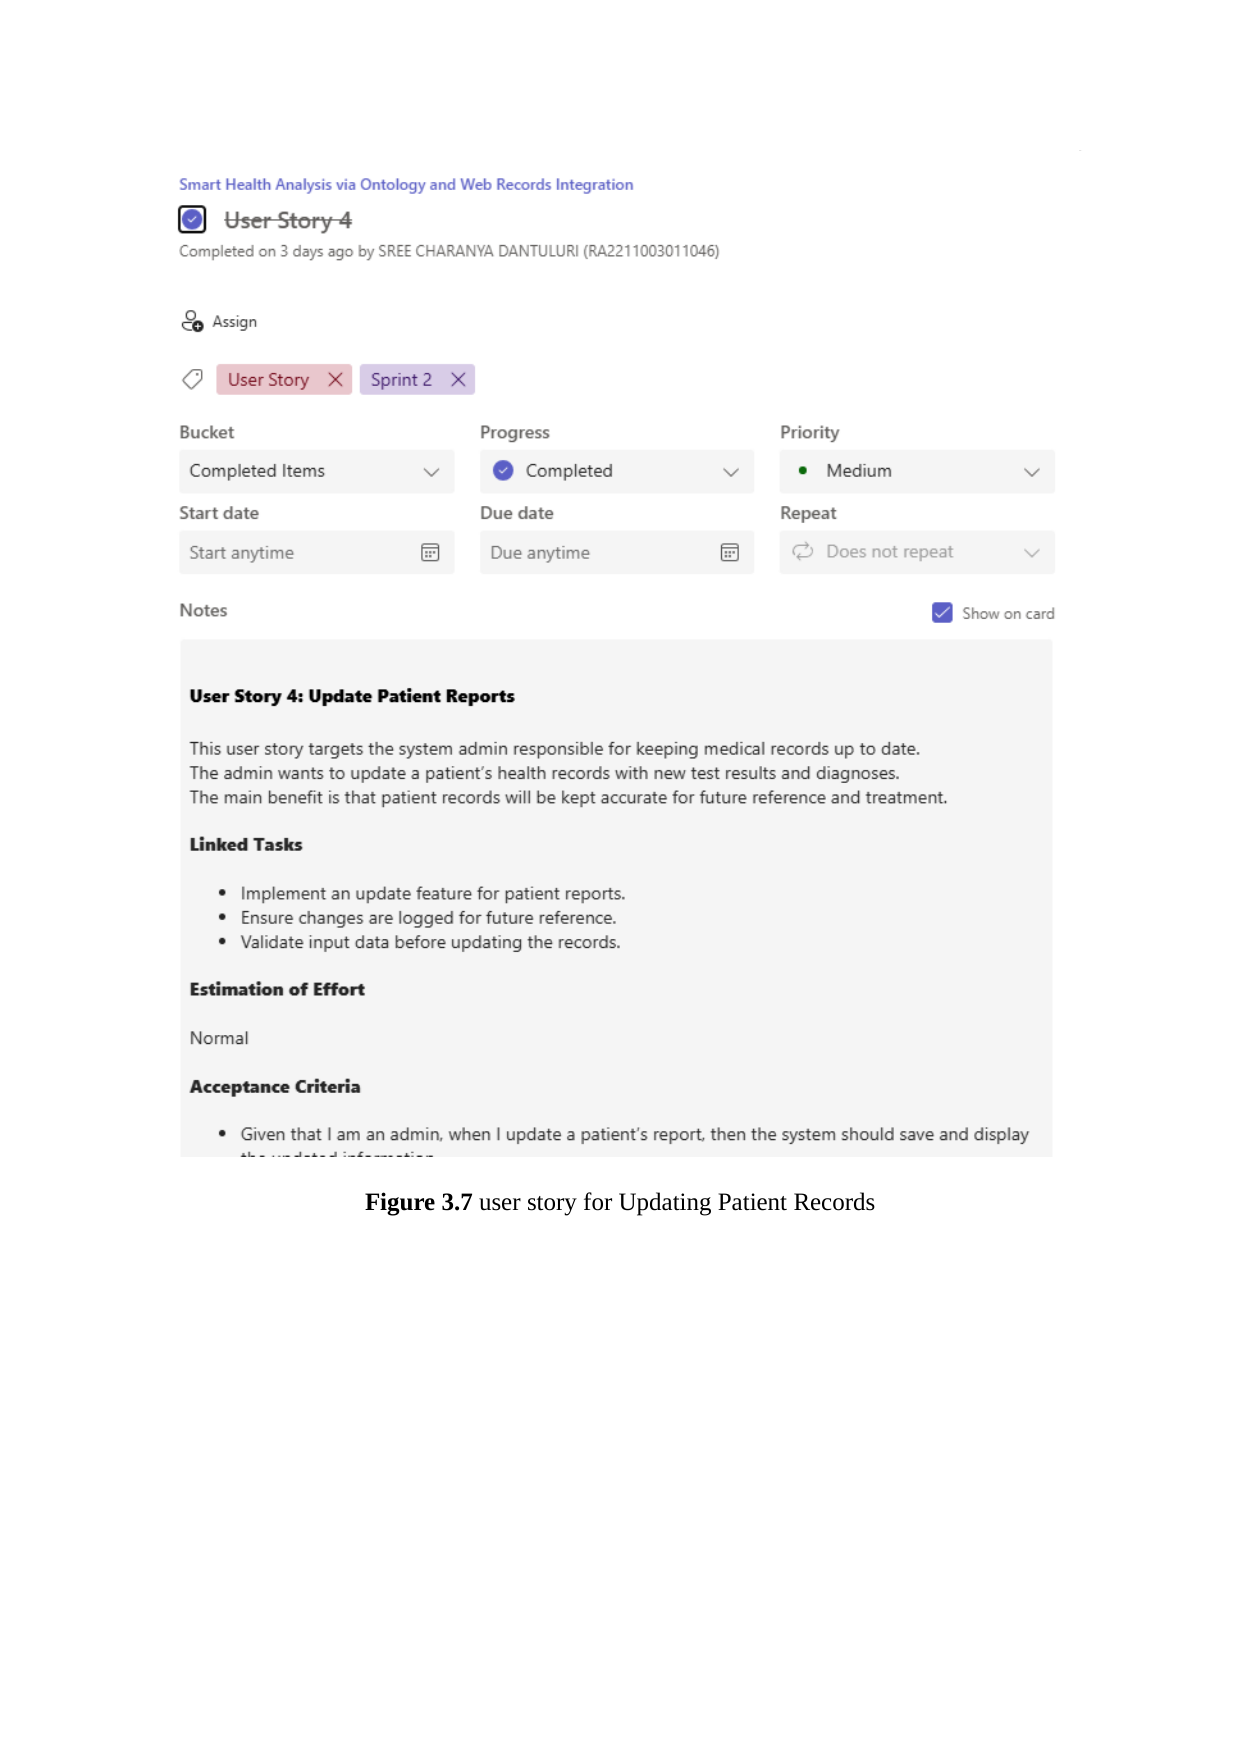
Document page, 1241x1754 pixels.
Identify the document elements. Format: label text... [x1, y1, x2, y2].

text Figure 3.7 user story for Updating Patient Records [150, 1187, 1090, 1216]
picture [150, 150, 1091, 1157]
